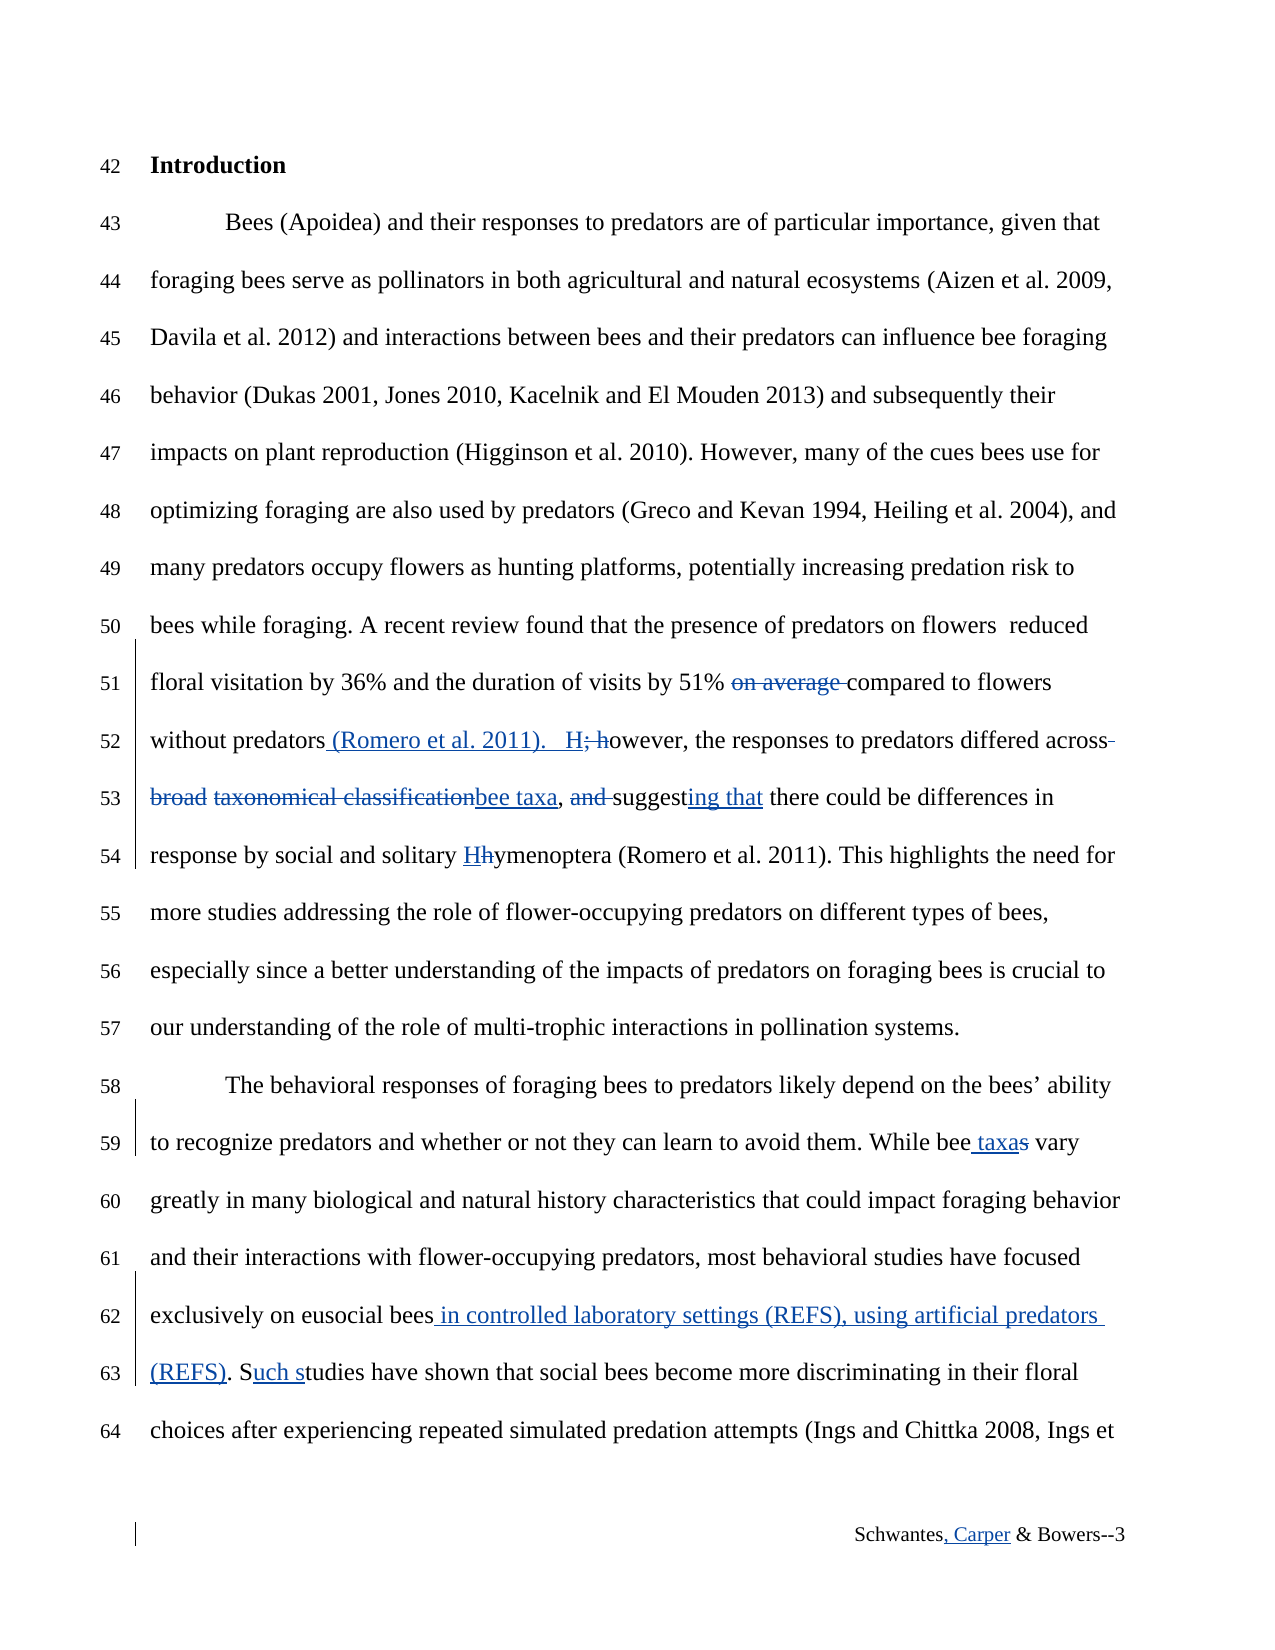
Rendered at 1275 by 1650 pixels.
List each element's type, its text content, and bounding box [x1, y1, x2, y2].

text Bees (Apoidea) and their responses to predators are of particular importance, given that foraging bees serve as pollinators in both agricultural and natural ecosystems (Aizen et al. 2009, Davila et al. 2012) and interactions between bees and their predators can influence bee foraging behavior (Dukas 2001, Jones 2010, Kacelnik and El Mouden 2013) and subsequently their impacts on plant reproduction (Higginson et al. 2010). However, many of the cues bees use for optimizing foraging are also used by predators (Greco and Kevan 1994, Heiling et al. 2004), and many predators occupy flowers as hunting platforms, potentially increasing predation risk to bees while foraging. A recent review found that the presence of predators on flowers reduced floral visitation by 36% and the duration of visits by 51% compared to flowers without predatorsowever, the responses to predators differed across , suggest there could be differences in response by social and solitary ymenoptera (Romero et al. 2011). This highlights the need for more studies addressing the role of flower-occupying predators on different types of bees, especially since a better understanding of the impacts of predators on foraging bees is crucial to our understanding of the role of multi-trophic interactions in pollination systems. [150, 207, 1125, 1041]
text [150, 1070, 1125, 1444]
text Introduction [150, 150, 1125, 179]
